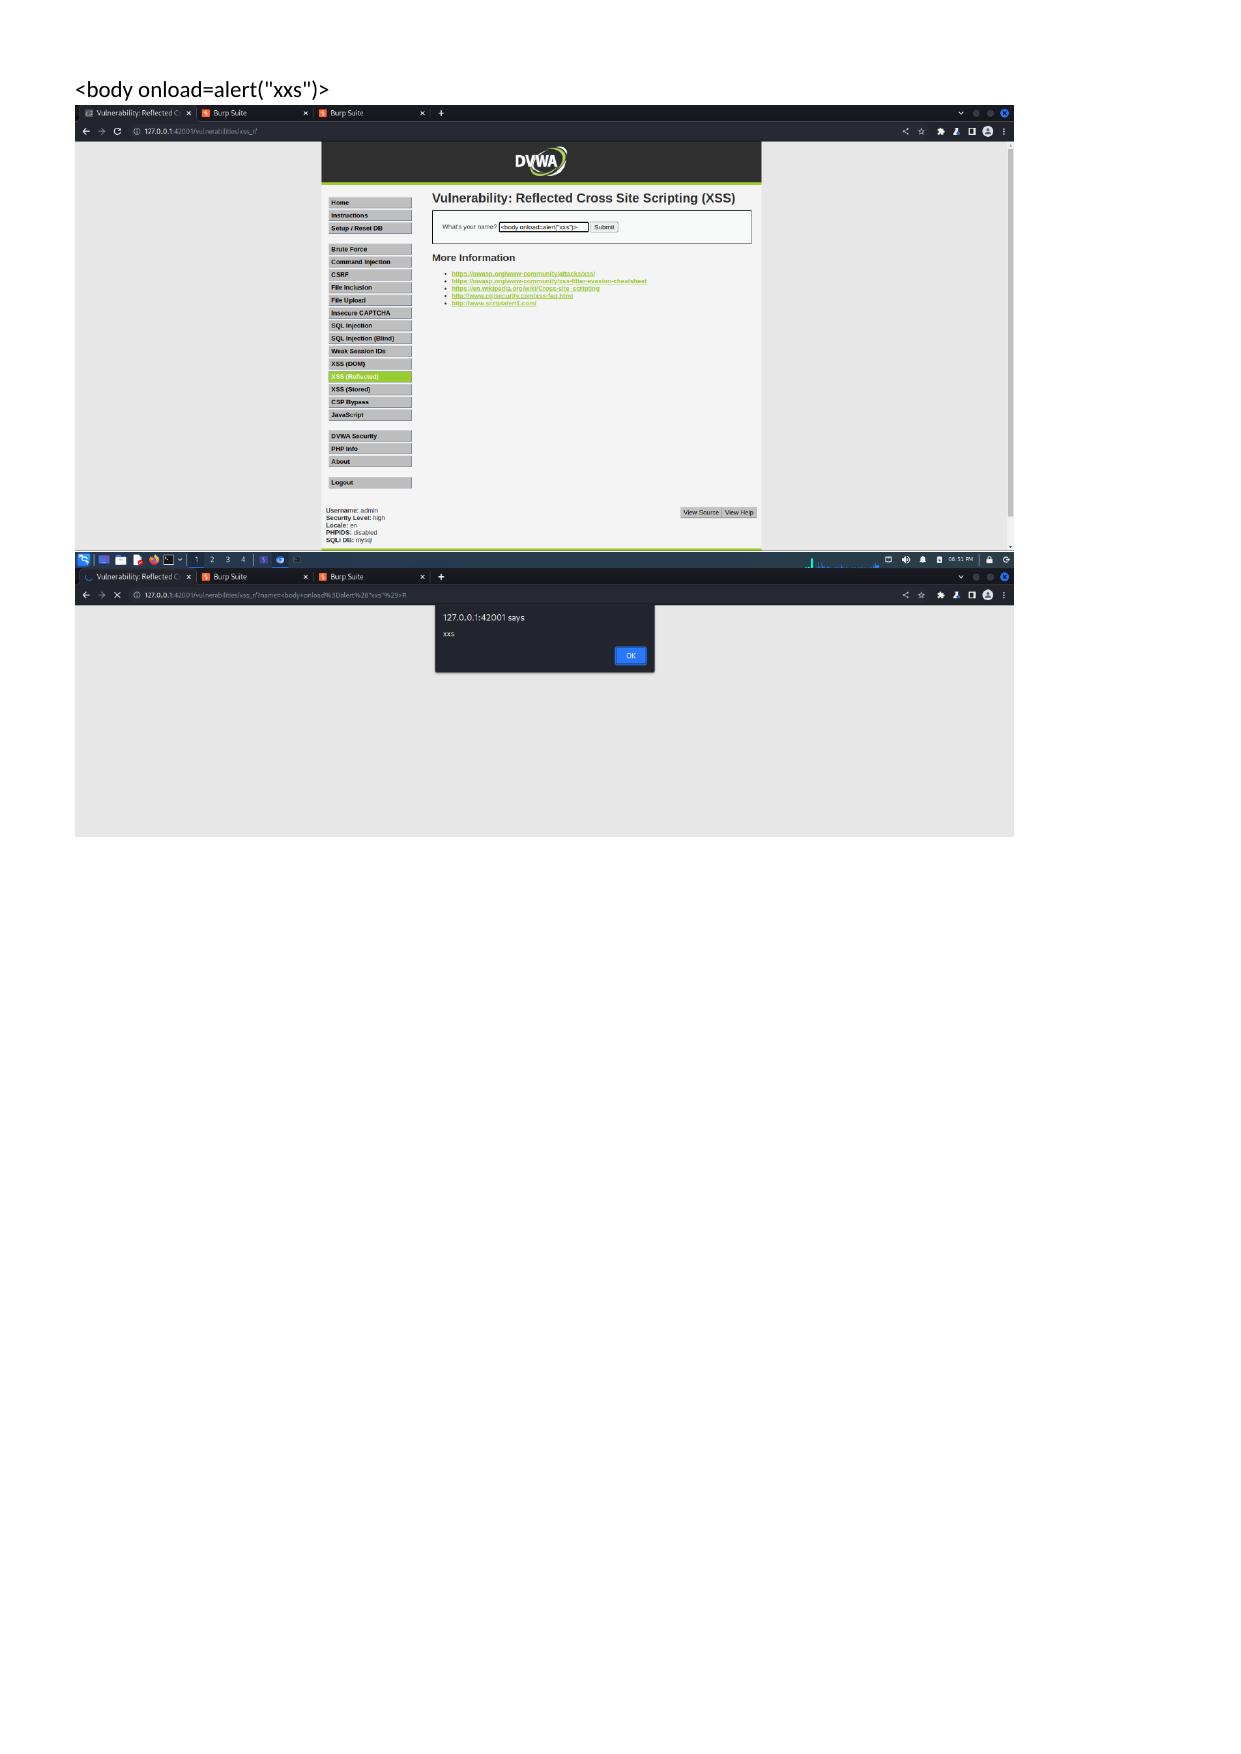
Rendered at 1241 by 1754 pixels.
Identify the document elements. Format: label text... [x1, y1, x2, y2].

picture [75, 552, 1014, 837]
picture [75, 105, 1014, 551]
